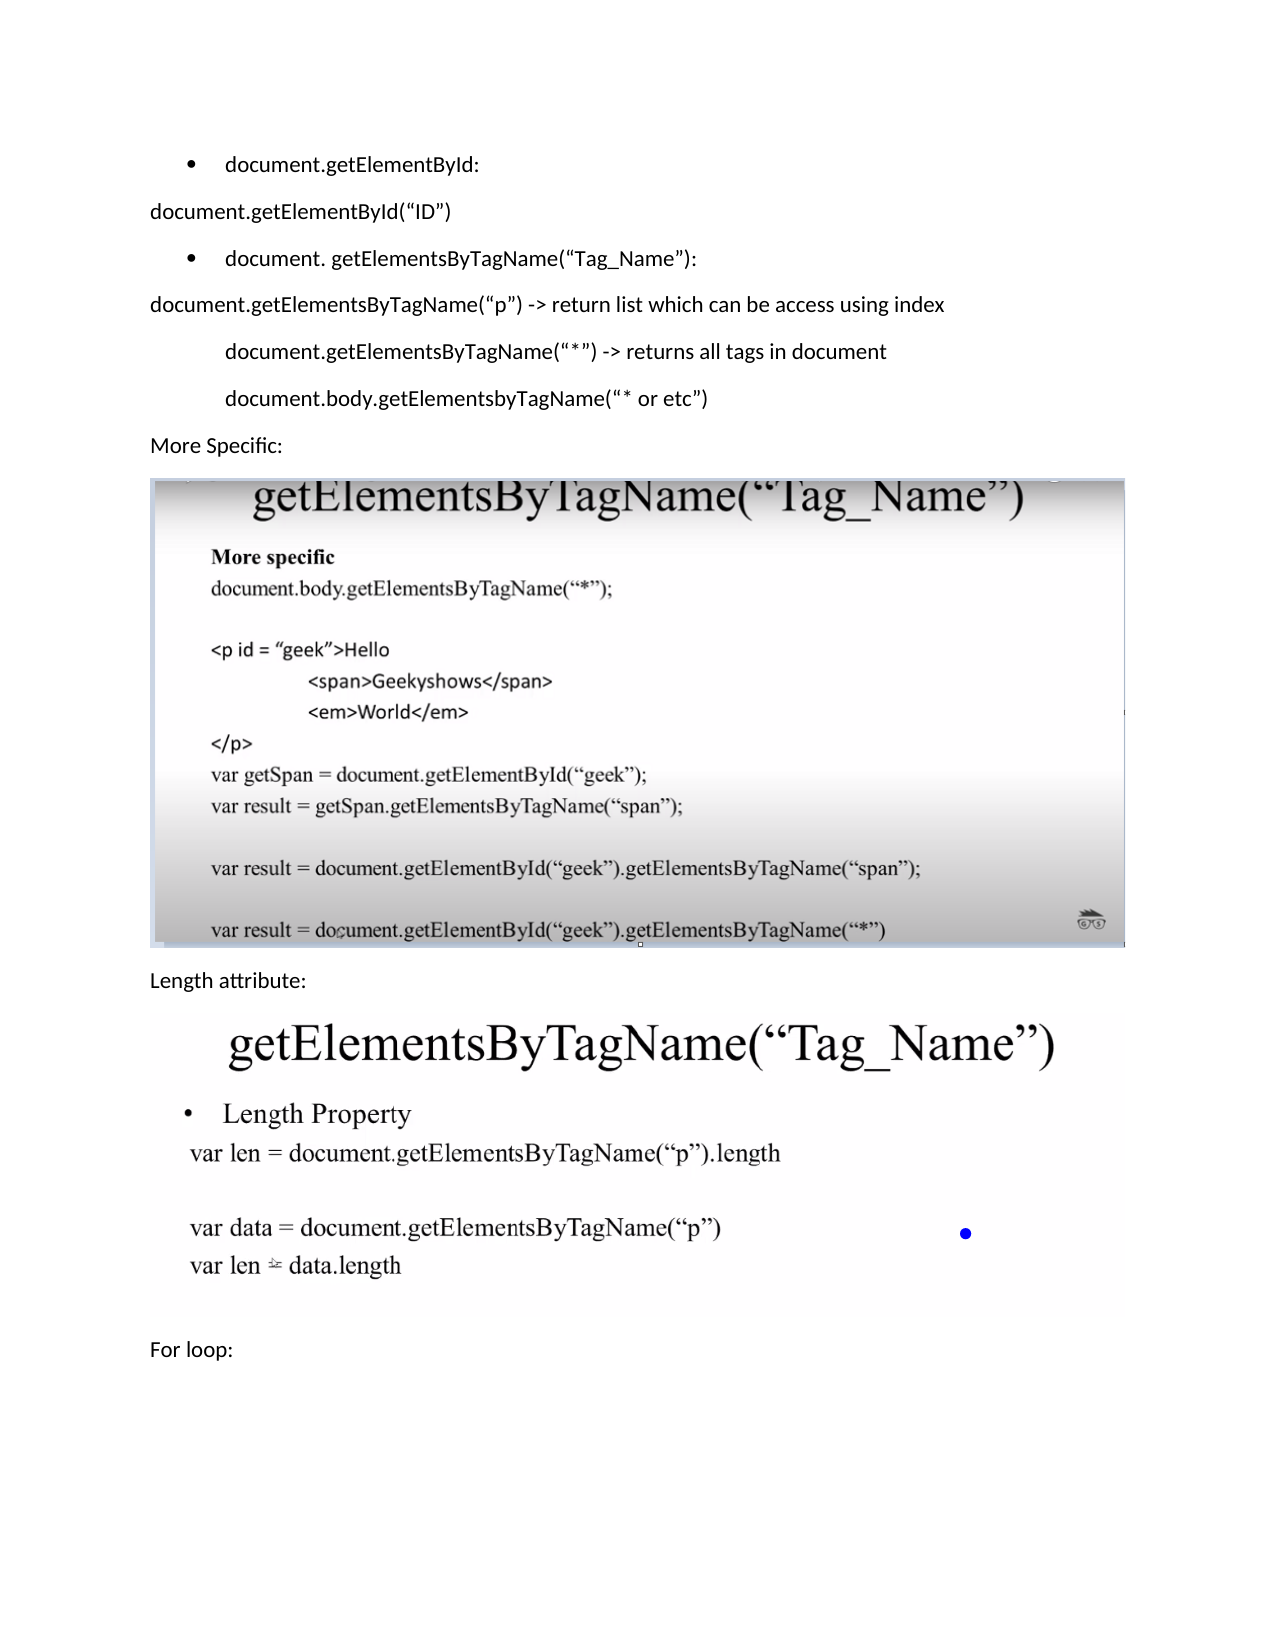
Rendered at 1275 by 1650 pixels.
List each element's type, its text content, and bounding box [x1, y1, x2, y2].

list document. getElementsByTagName(“Tag_Name”): [187, 244, 1125, 272]
picture [150, 478, 1125, 948]
text document.getElementsByTagName(“p”) -> return list which can be access using index [150, 291, 1125, 319]
picture [150, 1013, 1125, 1317]
list document.getElementById: [187, 150, 1125, 178]
text document.body.getElementsbyTagName(“* or etc”) [150, 384, 1125, 412]
text More Specific: [150, 431, 1125, 459]
text document.getElementById(“ID”) [150, 197, 1125, 225]
text Length attribute: [150, 966, 1125, 994]
text document.getElementsByTagName(“*”) -> returns all tags in document [150, 337, 1125, 366]
text For loop: [150, 1335, 1125, 1363]
